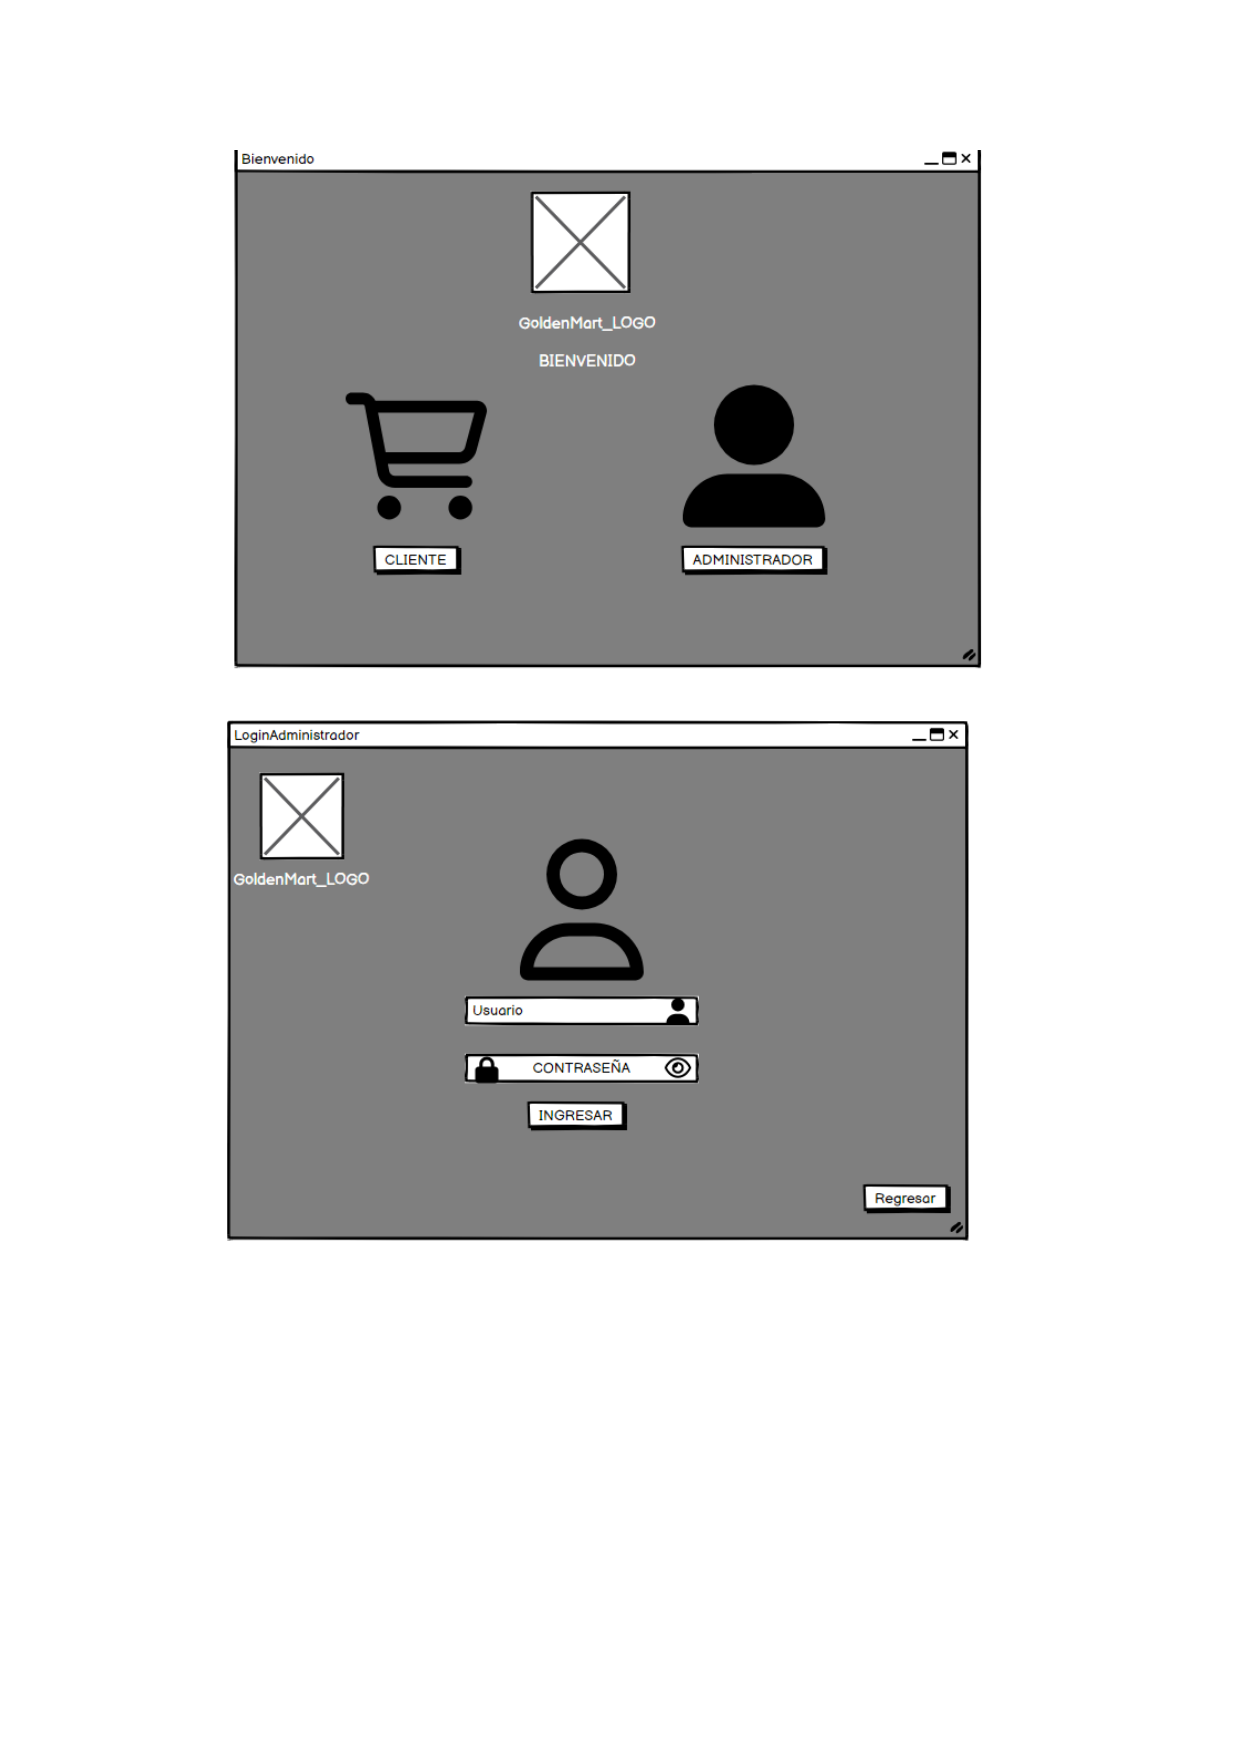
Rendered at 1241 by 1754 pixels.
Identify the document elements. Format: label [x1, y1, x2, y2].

picture [225, 150, 993, 675]
picture [225, 712, 972, 1247]
